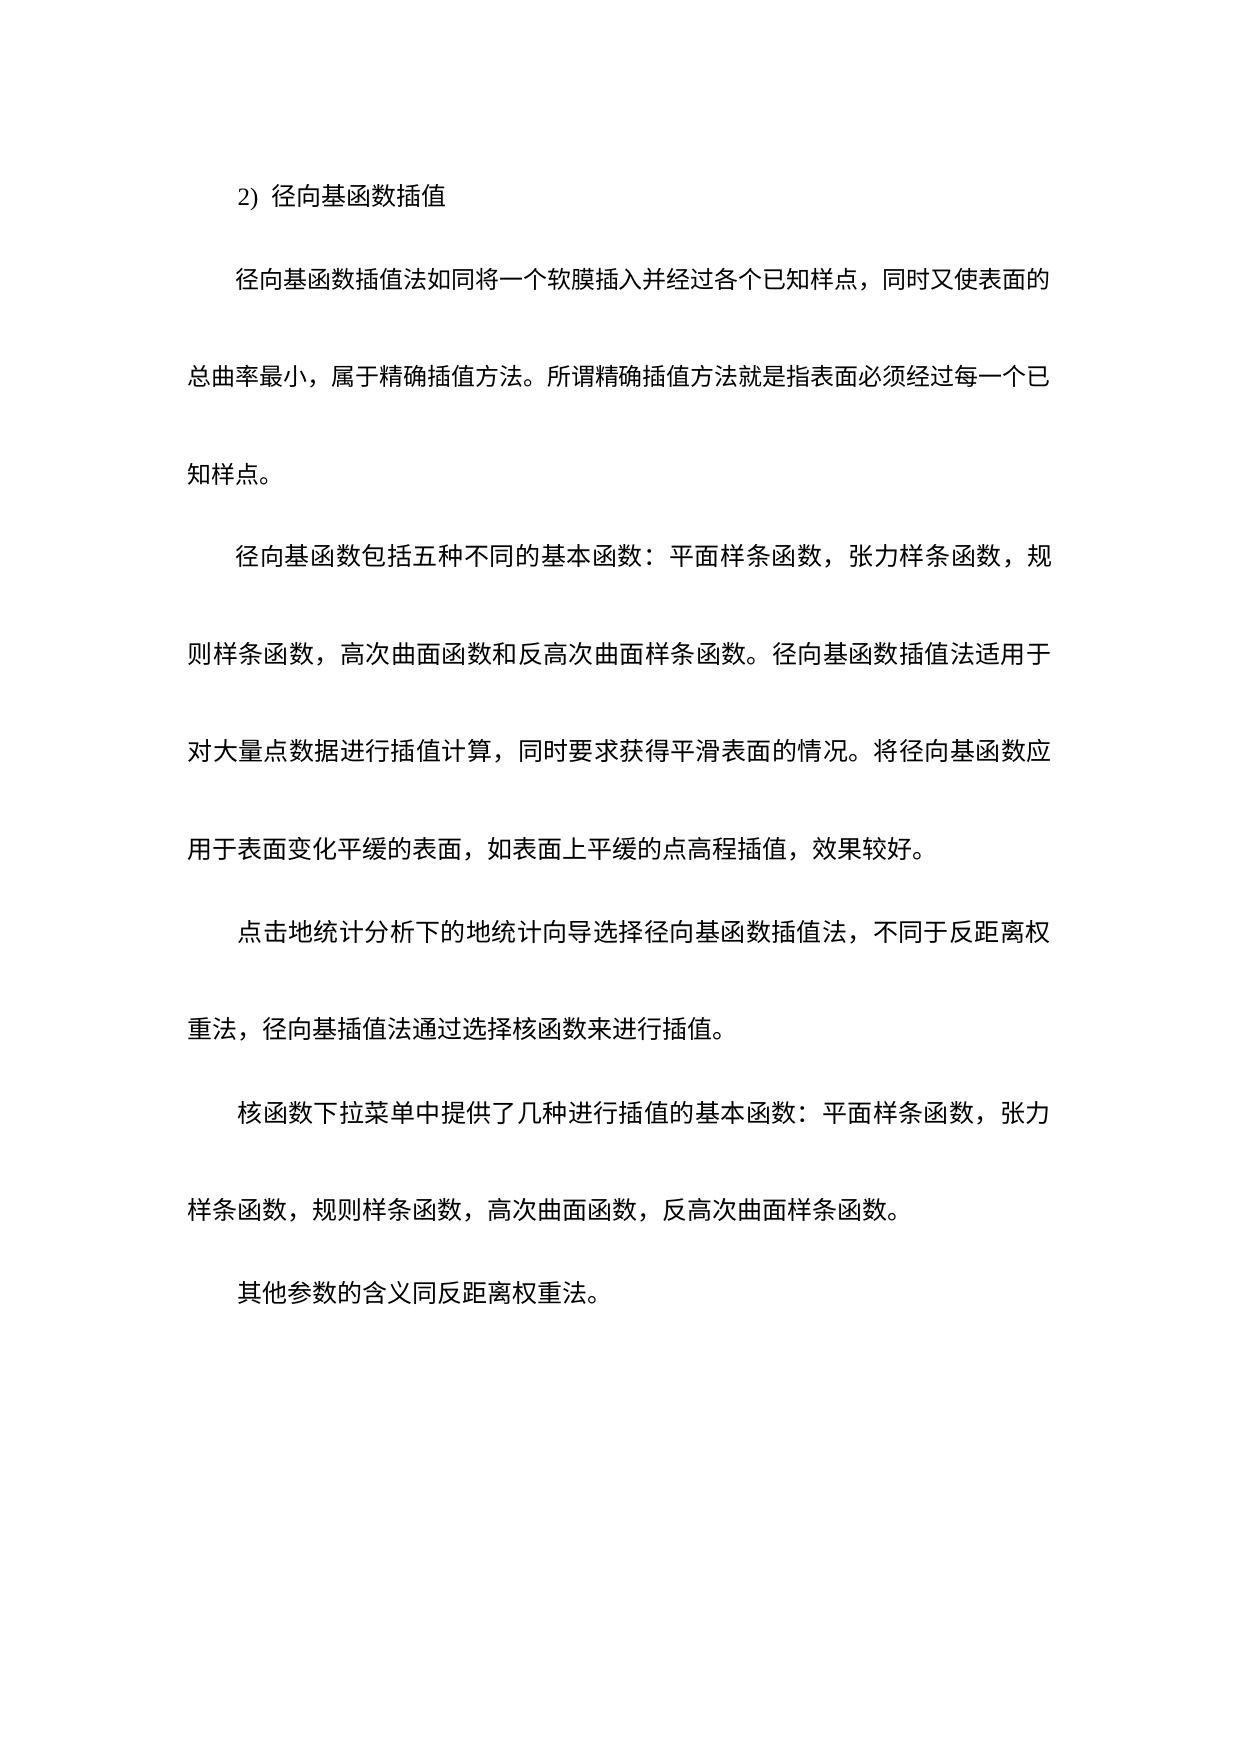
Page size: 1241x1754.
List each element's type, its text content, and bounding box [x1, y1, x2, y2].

text 径向基函数包括五种不同的基本函数：平面样条函数，张力样条函数，规则样条函数，高次曲面函数和反高次曲面样条函数。径向基函数插值法适用于对大量点数据进行插值计算，同时要求获得平滑表面的情况。将径向基函数应用于表面变化平缓的表面，如表面上平缓的点高程插值，效果较好。 [187, 522, 1053, 880]
text 核函数下拉菜单中提供了几种进行插值的基本函数：平面样条函数，张力样条函数，规则样条函数，高次曲面函数，反高次曲面样条函数。 [187, 1079, 1053, 1241]
text 2) 径向基函数插值 [187, 162, 1053, 227]
text 点击地统计分析下的地统计向导选择径向基函数插值法，不同于反距离权重法，径向基插值法通过选择核函数来进行插值。 [187, 898, 1053, 1061]
text 其他参数的含义同反距离权重法。 [187, 1259, 1053, 1324]
text 径向基函数插值法如同将一个软膜插入并经过各个已知样点，同时又使表面的总曲率最小，属于精确插值方法。所谓精确插值方法就是指表面必须经过每一个已知样点。 [187, 245, 1053, 505]
